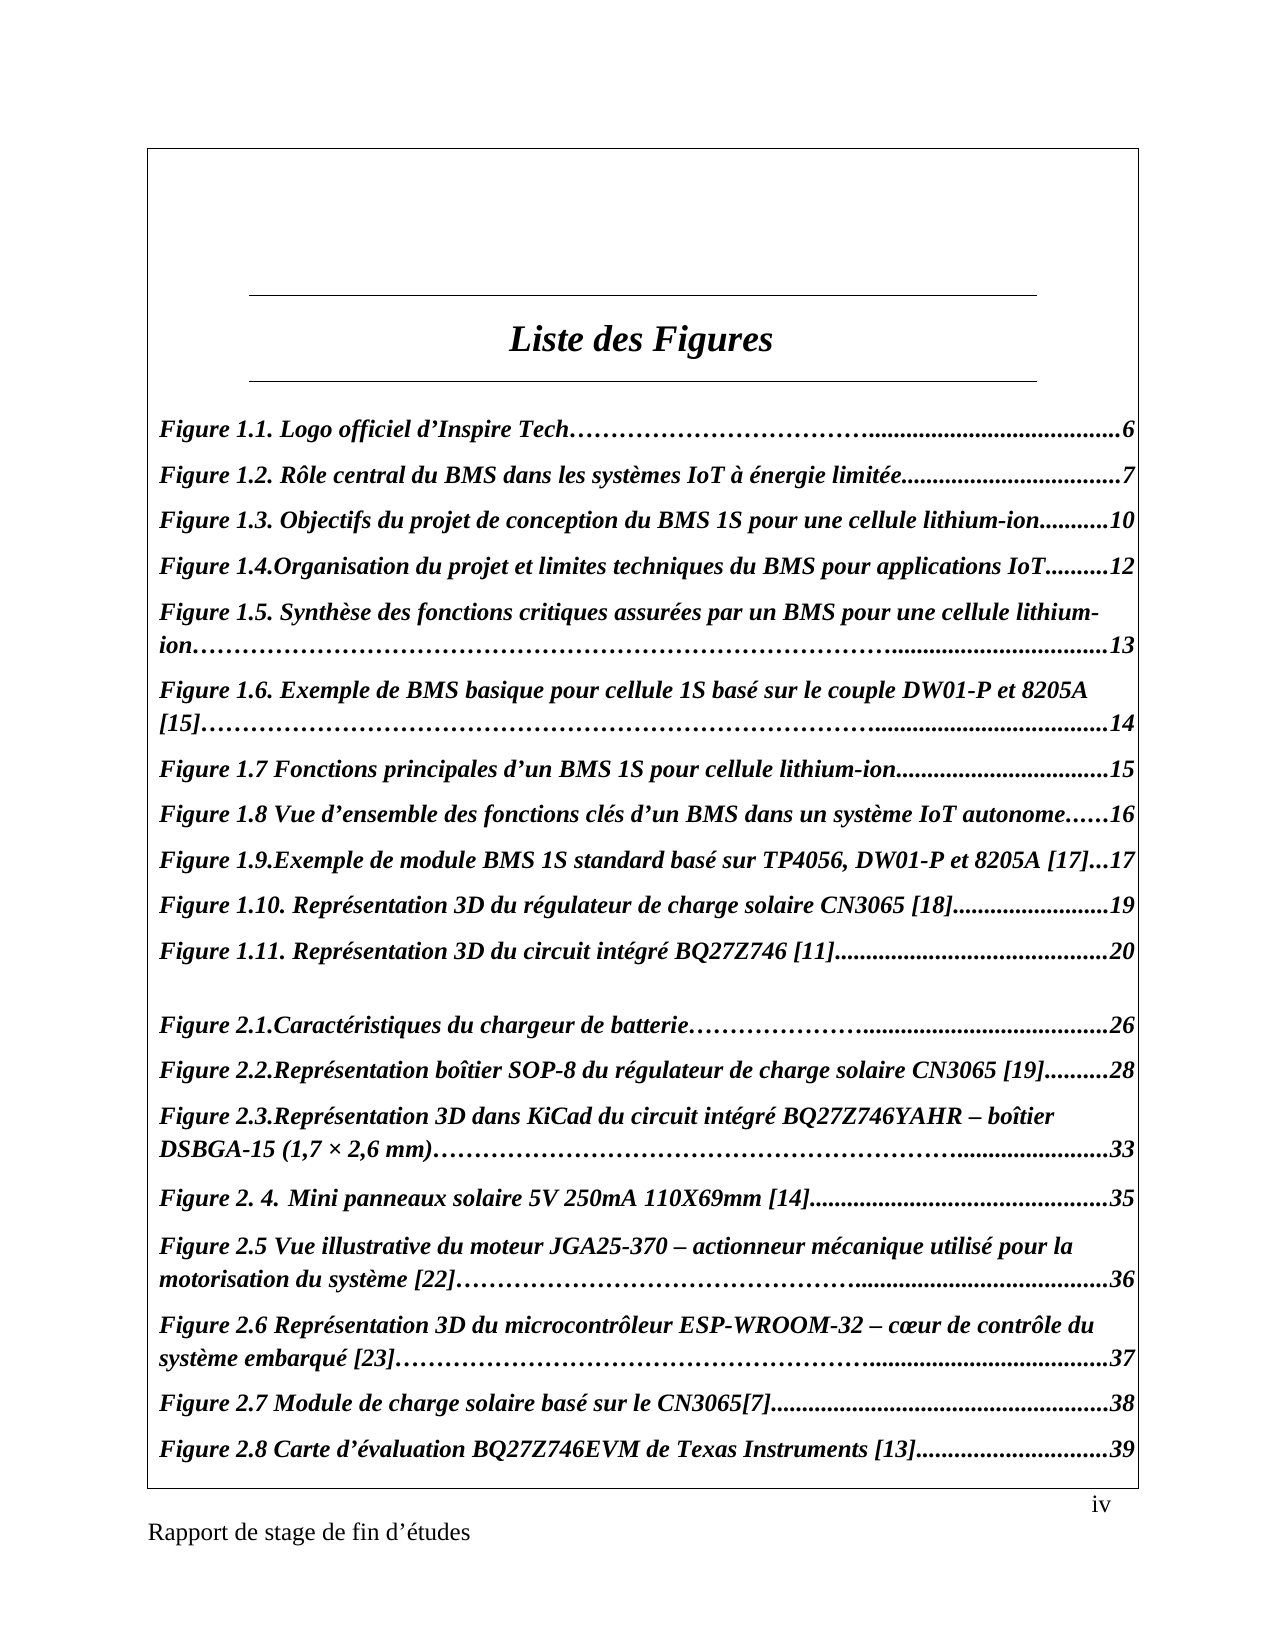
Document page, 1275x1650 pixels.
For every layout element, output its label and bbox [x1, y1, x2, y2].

table_header [148, 149, 1138, 1488]
